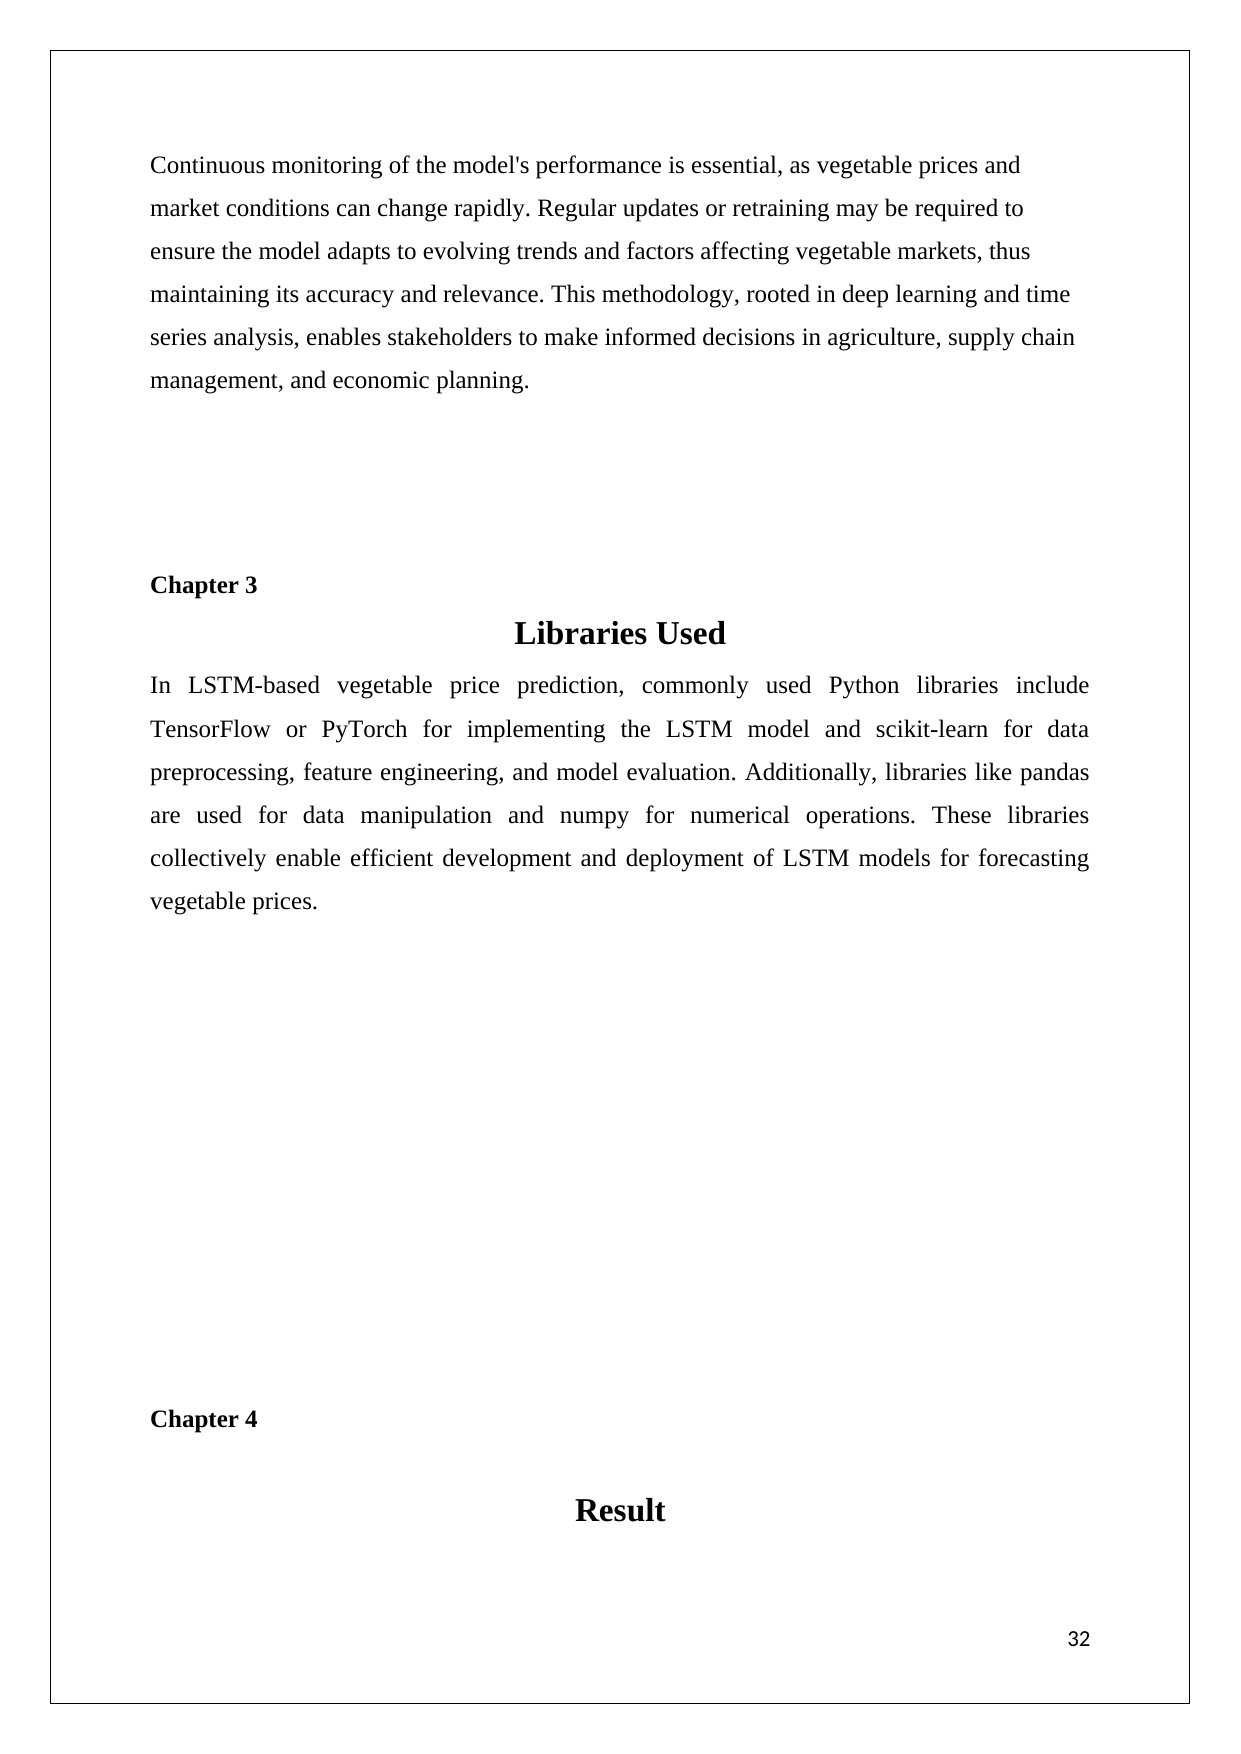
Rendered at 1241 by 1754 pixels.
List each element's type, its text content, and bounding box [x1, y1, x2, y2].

text Result [150, 1490, 1090, 1528]
text Chapter 3 [150, 570, 1090, 599]
text Libraries Used [150, 613, 1090, 651]
text Chapter 4 [150, 1404, 1090, 1432]
text In LSTM-based vegetable price prediction, commonly used Python libraries include TensorFlow or PyTorch for implementing the LSTM model and scikit-learn for data preprocessing, feature engineering, and model evaluation. Additionally, libraries like pandas are used for data manipulation and numpy for numerical operations. These libraries collectively enable efficient development and deployment of LSTM models for forecasting vegetable prices. [150, 671, 1090, 915]
text Continuous monitoring of the model's performance is essential, as vegetable prices and market conditions can change rapidly. Regular updates or retraining may be required to ensure the model adapts to evolving trends and factors affecting vegetable markets, thus maintaining its accuracy and relevance. This methodology, rooted in deep learning and time series analysis, enables stakeholders to make informed decisions in agriculture, supply chain management, and economic planning. [150, 150, 1090, 394]
